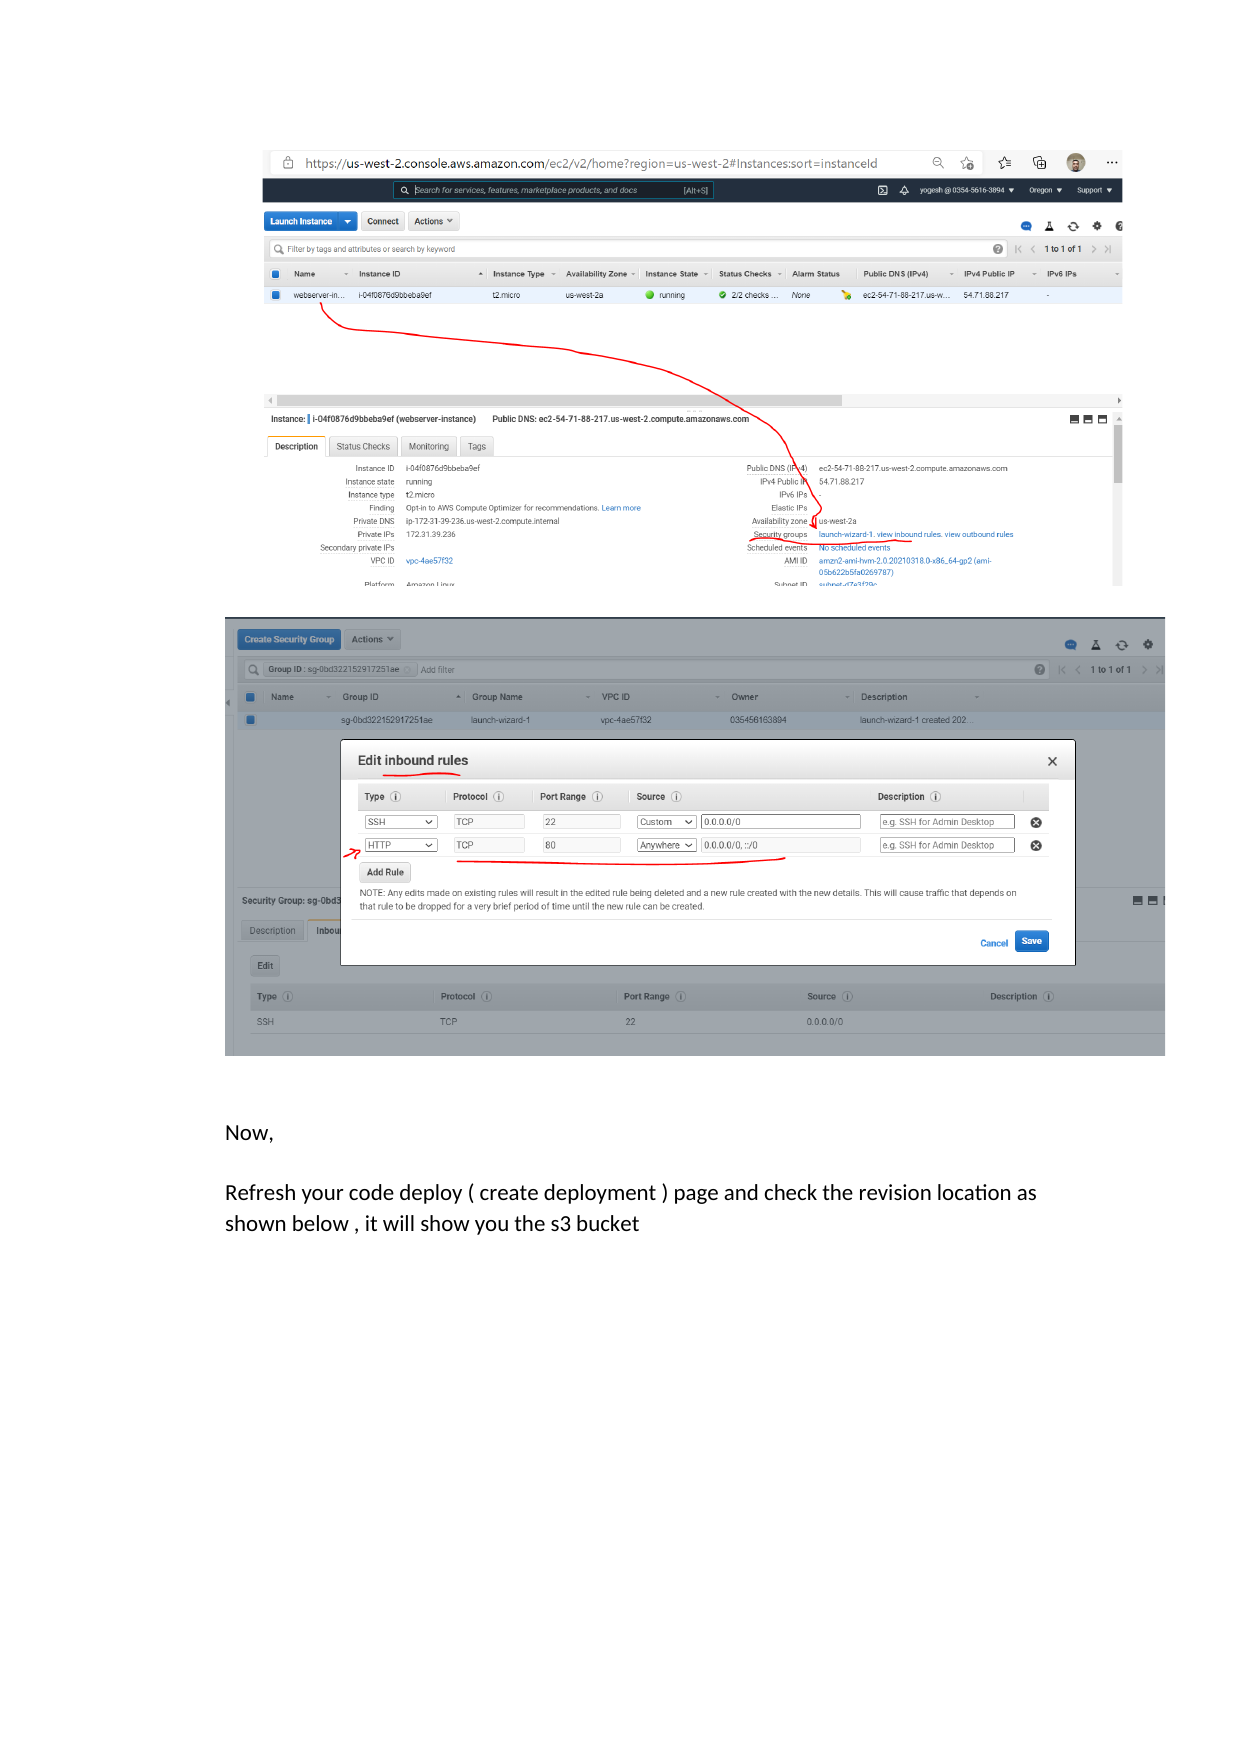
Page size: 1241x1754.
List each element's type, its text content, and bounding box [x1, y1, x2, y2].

list Refresh your code deploy ( create deployment ) page and check the revision location as shown below , it will show you the s3 bucket [225, 1178, 1090, 1237]
picture [262, 150, 1123, 586]
list Now, [225, 1118, 1090, 1146]
picture [225, 617, 1166, 1056]
